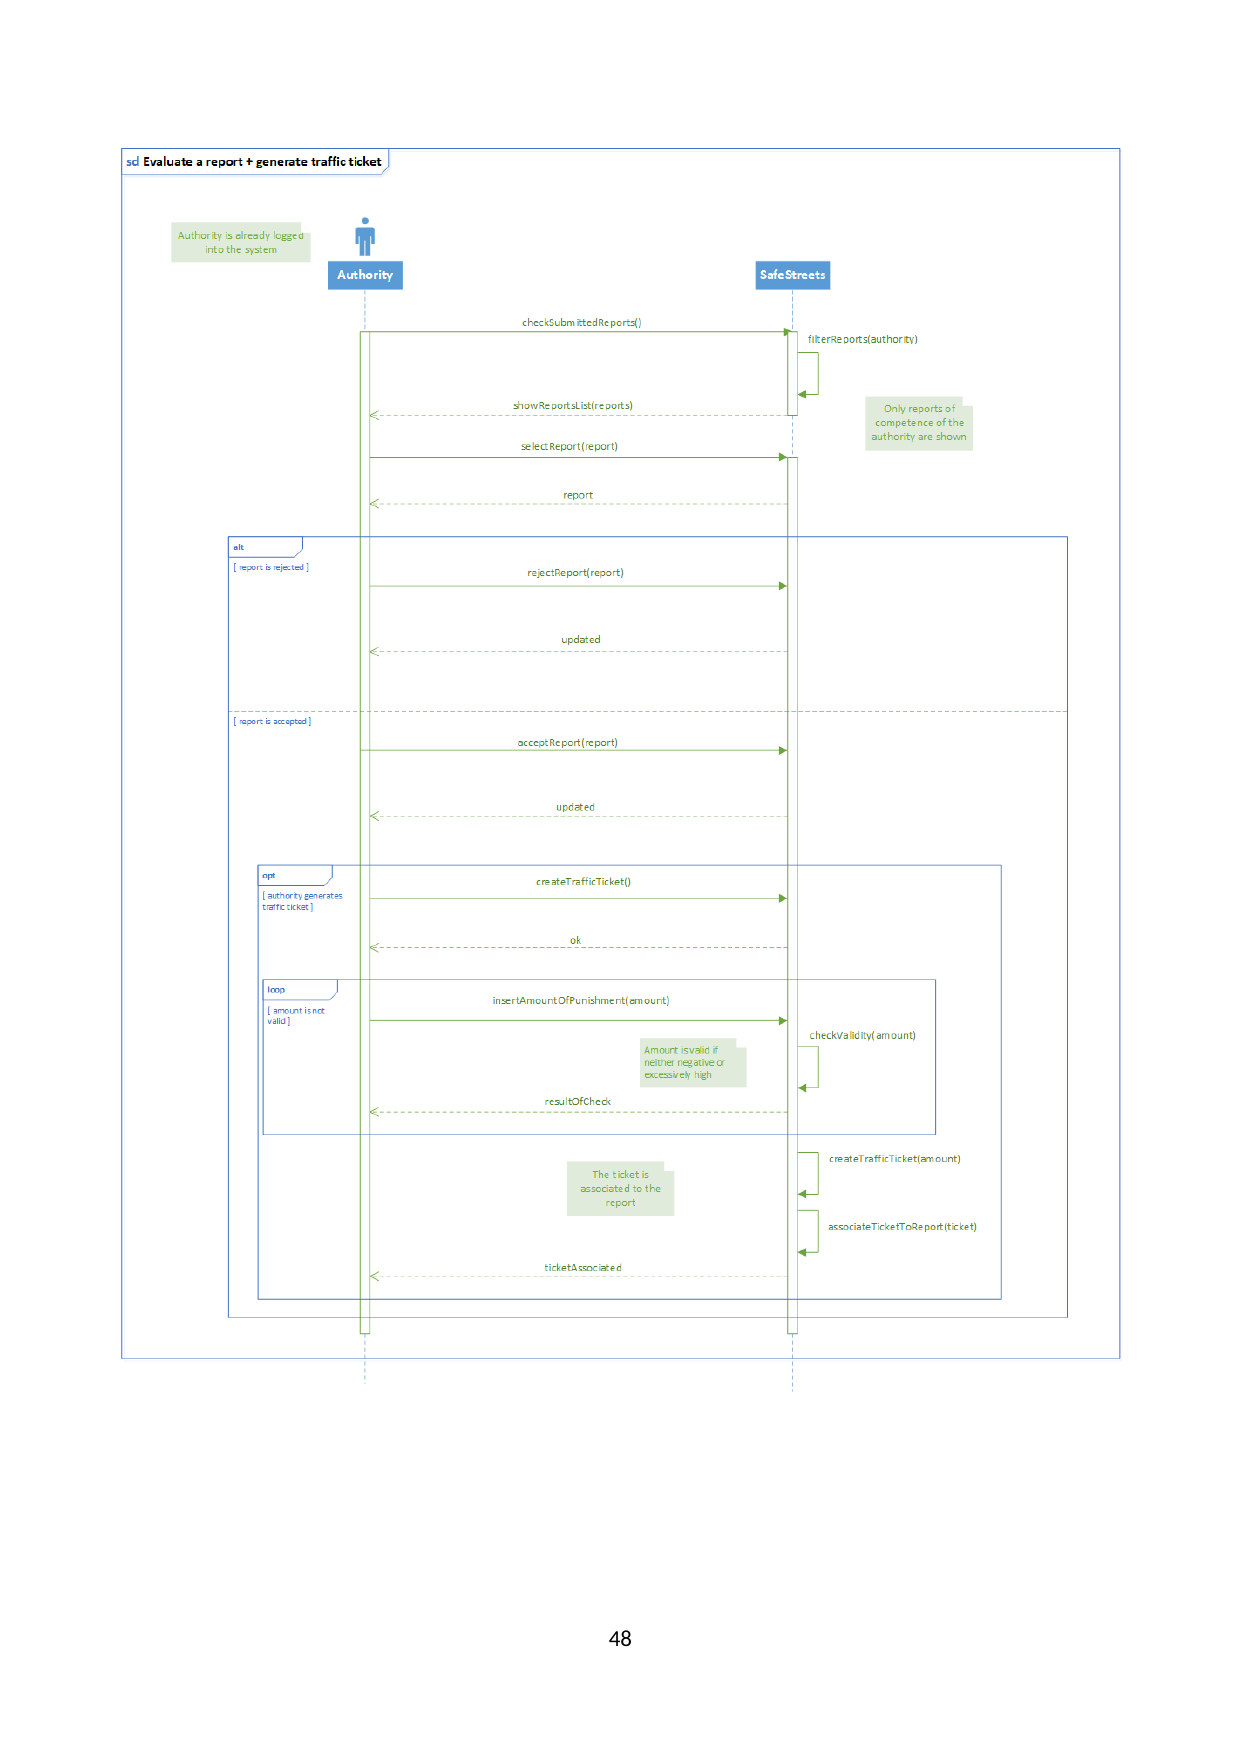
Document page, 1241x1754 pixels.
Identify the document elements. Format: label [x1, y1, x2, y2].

picture [118, 147, 1123, 1392]
